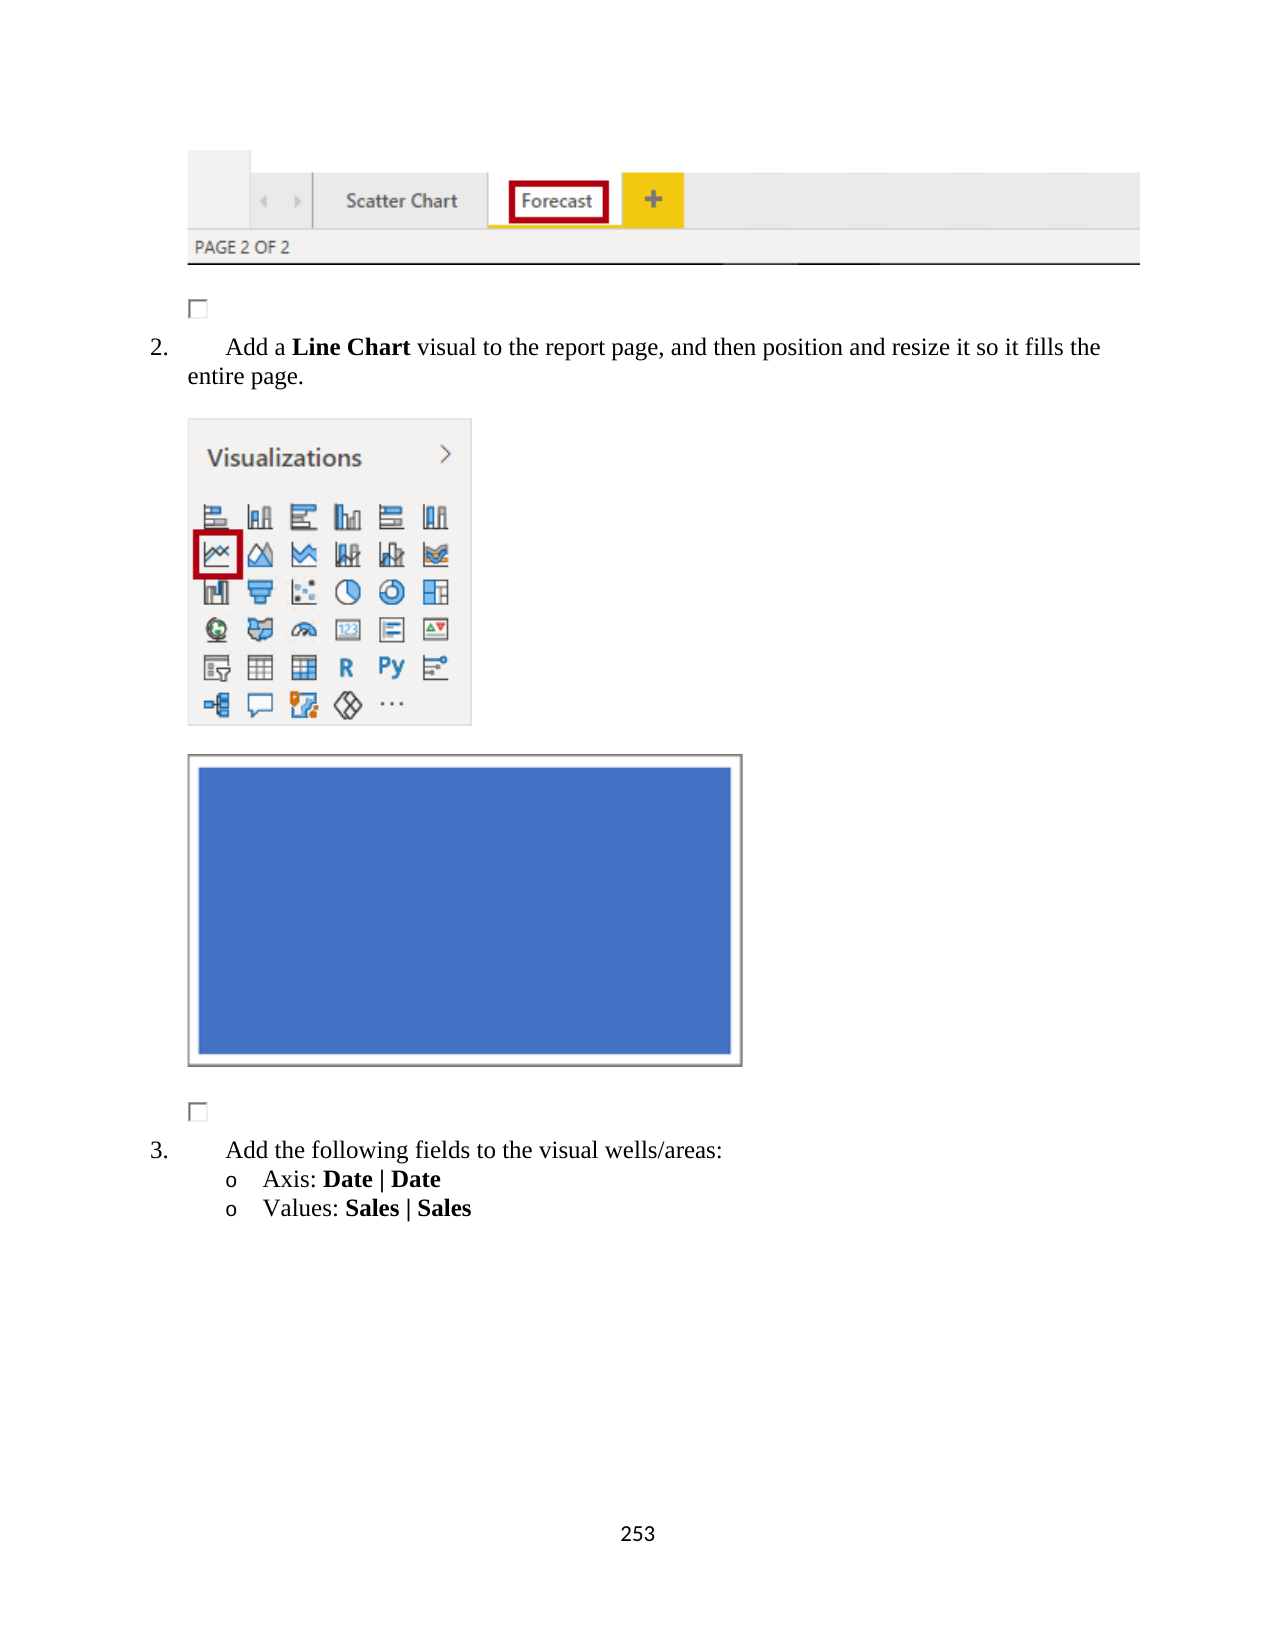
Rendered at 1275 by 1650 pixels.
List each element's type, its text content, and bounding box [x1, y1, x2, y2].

picture [187, 418, 472, 726]
list Add the following fields to the visual wells/areas: [150, 1096, 1162, 1164]
list Values: Sales | Sales [225, 1193, 1162, 1223]
picture [187, 754, 743, 1067]
picture [187, 150, 1140, 265]
list Add a Line Chart visual to the report page, and then position and resize it so it fills the entire page. [150, 293, 1162, 390]
list Axis: Date | Date [225, 1164, 1162, 1193]
